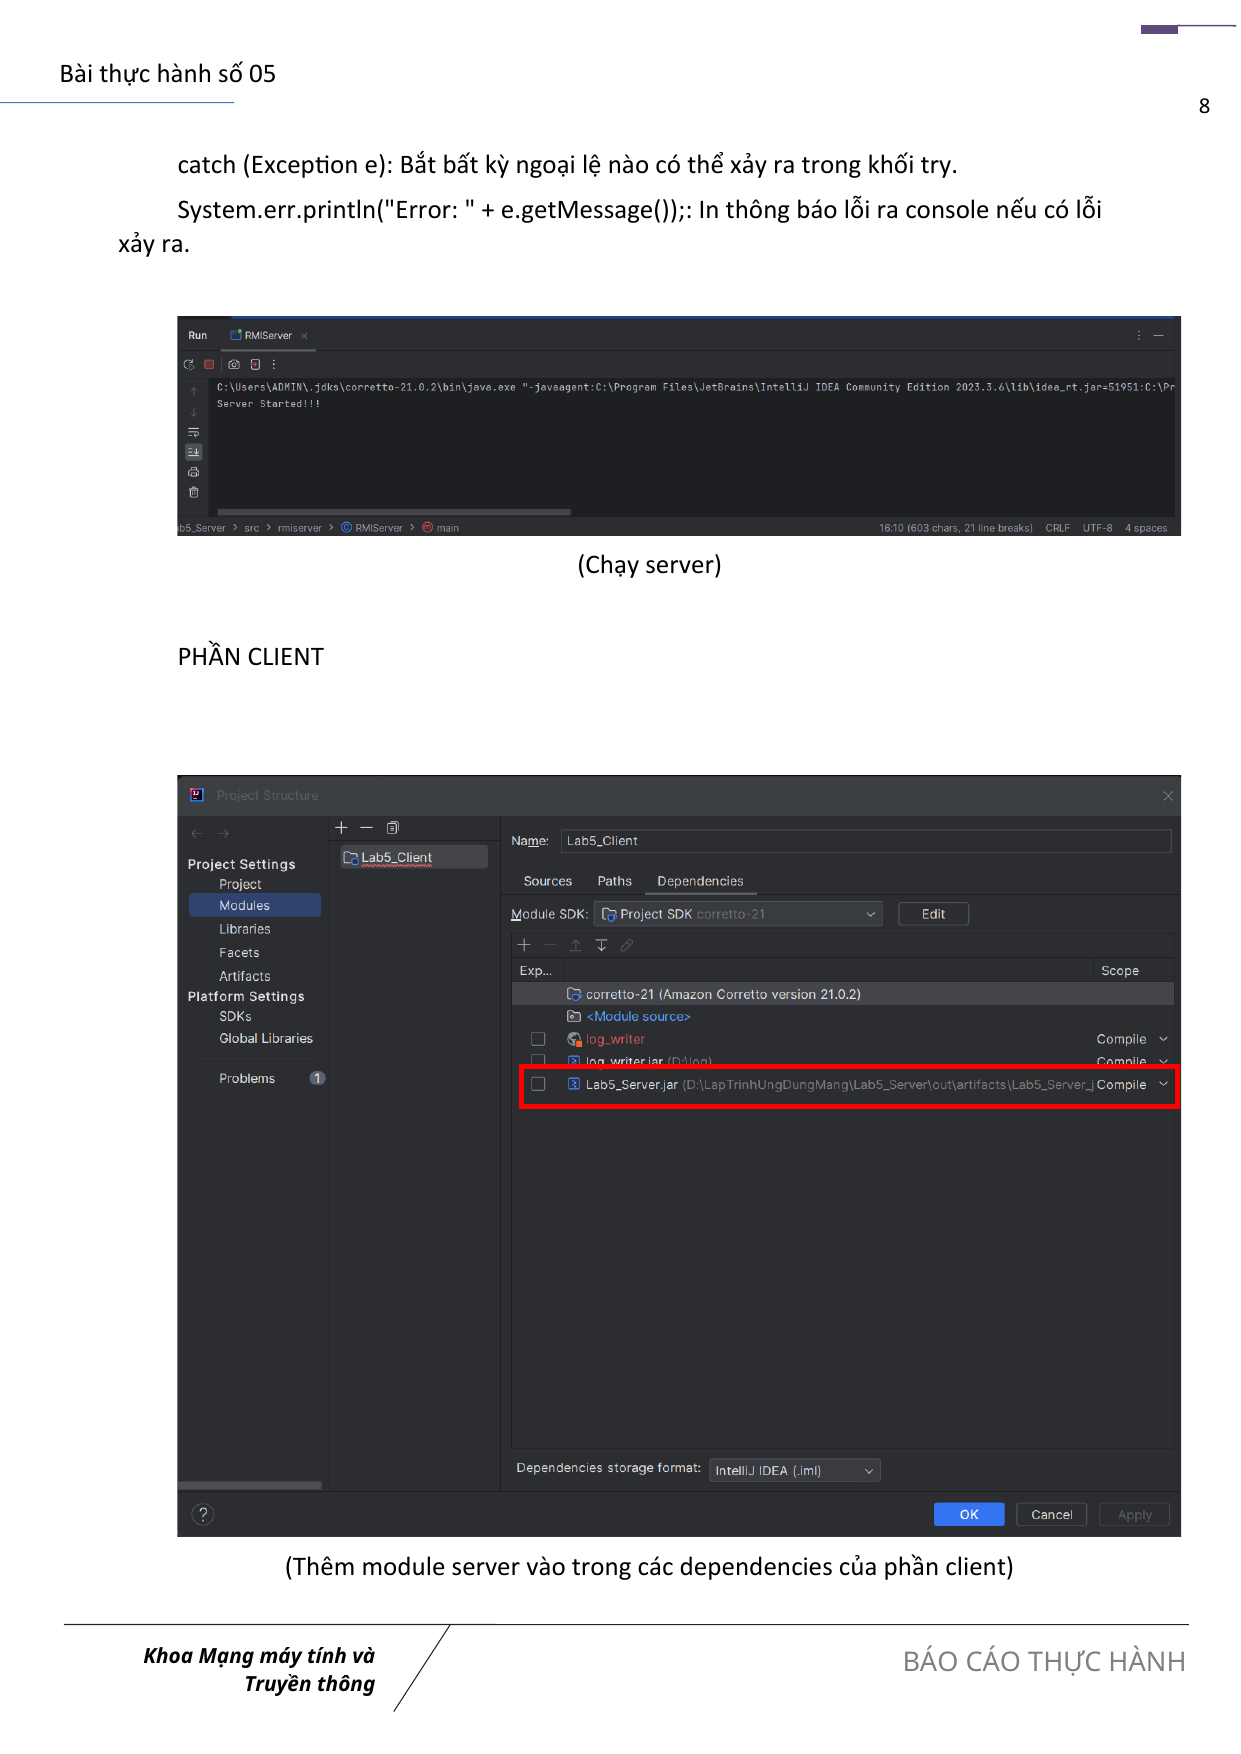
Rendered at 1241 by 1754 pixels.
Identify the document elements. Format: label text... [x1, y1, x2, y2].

text (Thêm module server vào trong các dependencies của phần client) [118, 1549, 1122, 1583]
text PHẦN CLIENT [118, 639, 1122, 672]
picture [177, 775, 1182, 1537]
text catch (Exception e): Bắt bất kỳ ngoại lệ nào có thể xảy ra trong khối try. [118, 147, 1122, 180]
text System.err.println("Error: " + e.getMessage());: In thông báo lỗi ra console nếu có lỗi xảy ra. [118, 193, 1122, 259]
text (Chạy server) [118, 548, 1122, 581]
picture [177, 316, 1182, 536]
